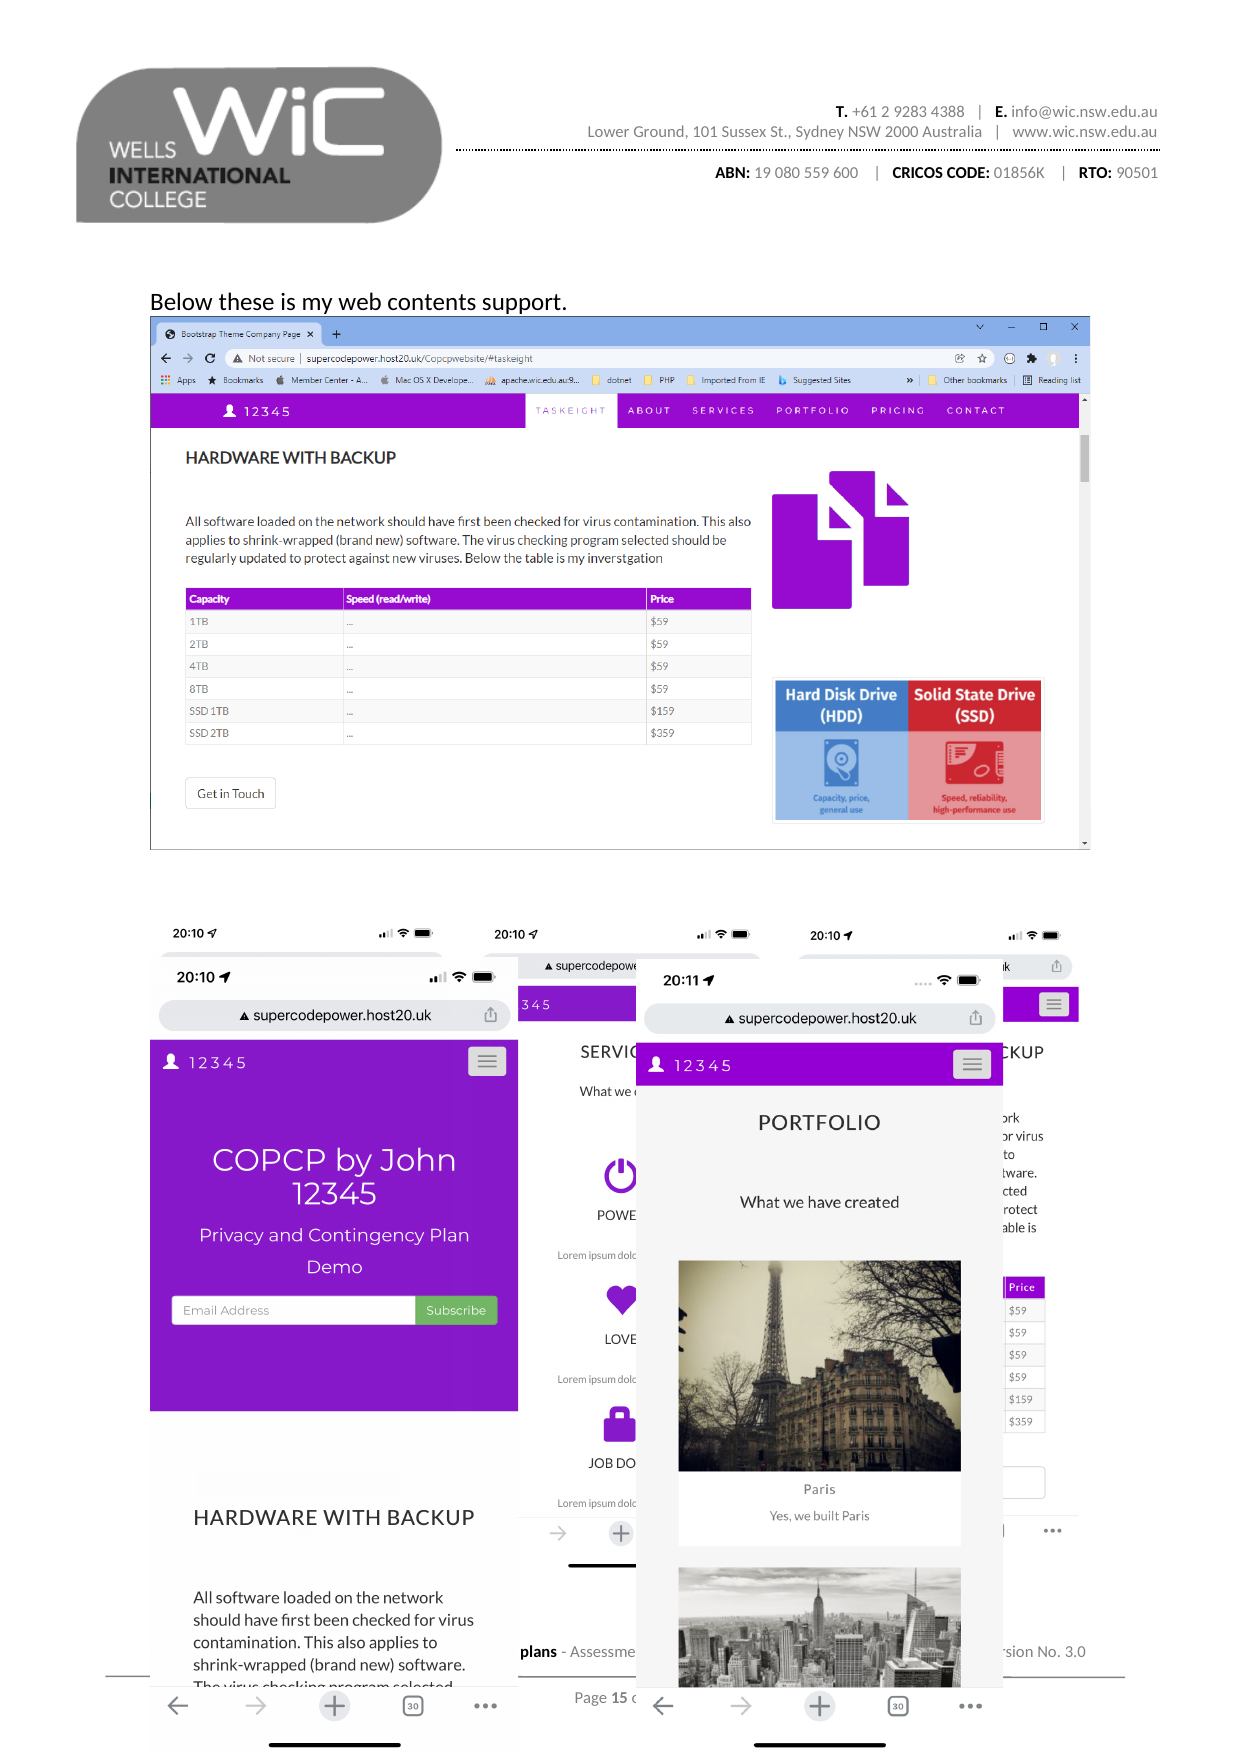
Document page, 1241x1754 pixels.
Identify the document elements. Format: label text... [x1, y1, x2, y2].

text Below these is my web contents support. [150, 286, 1090, 316]
picture [150, 316, 1091, 850]
picture [150, 916, 1079, 1754]
